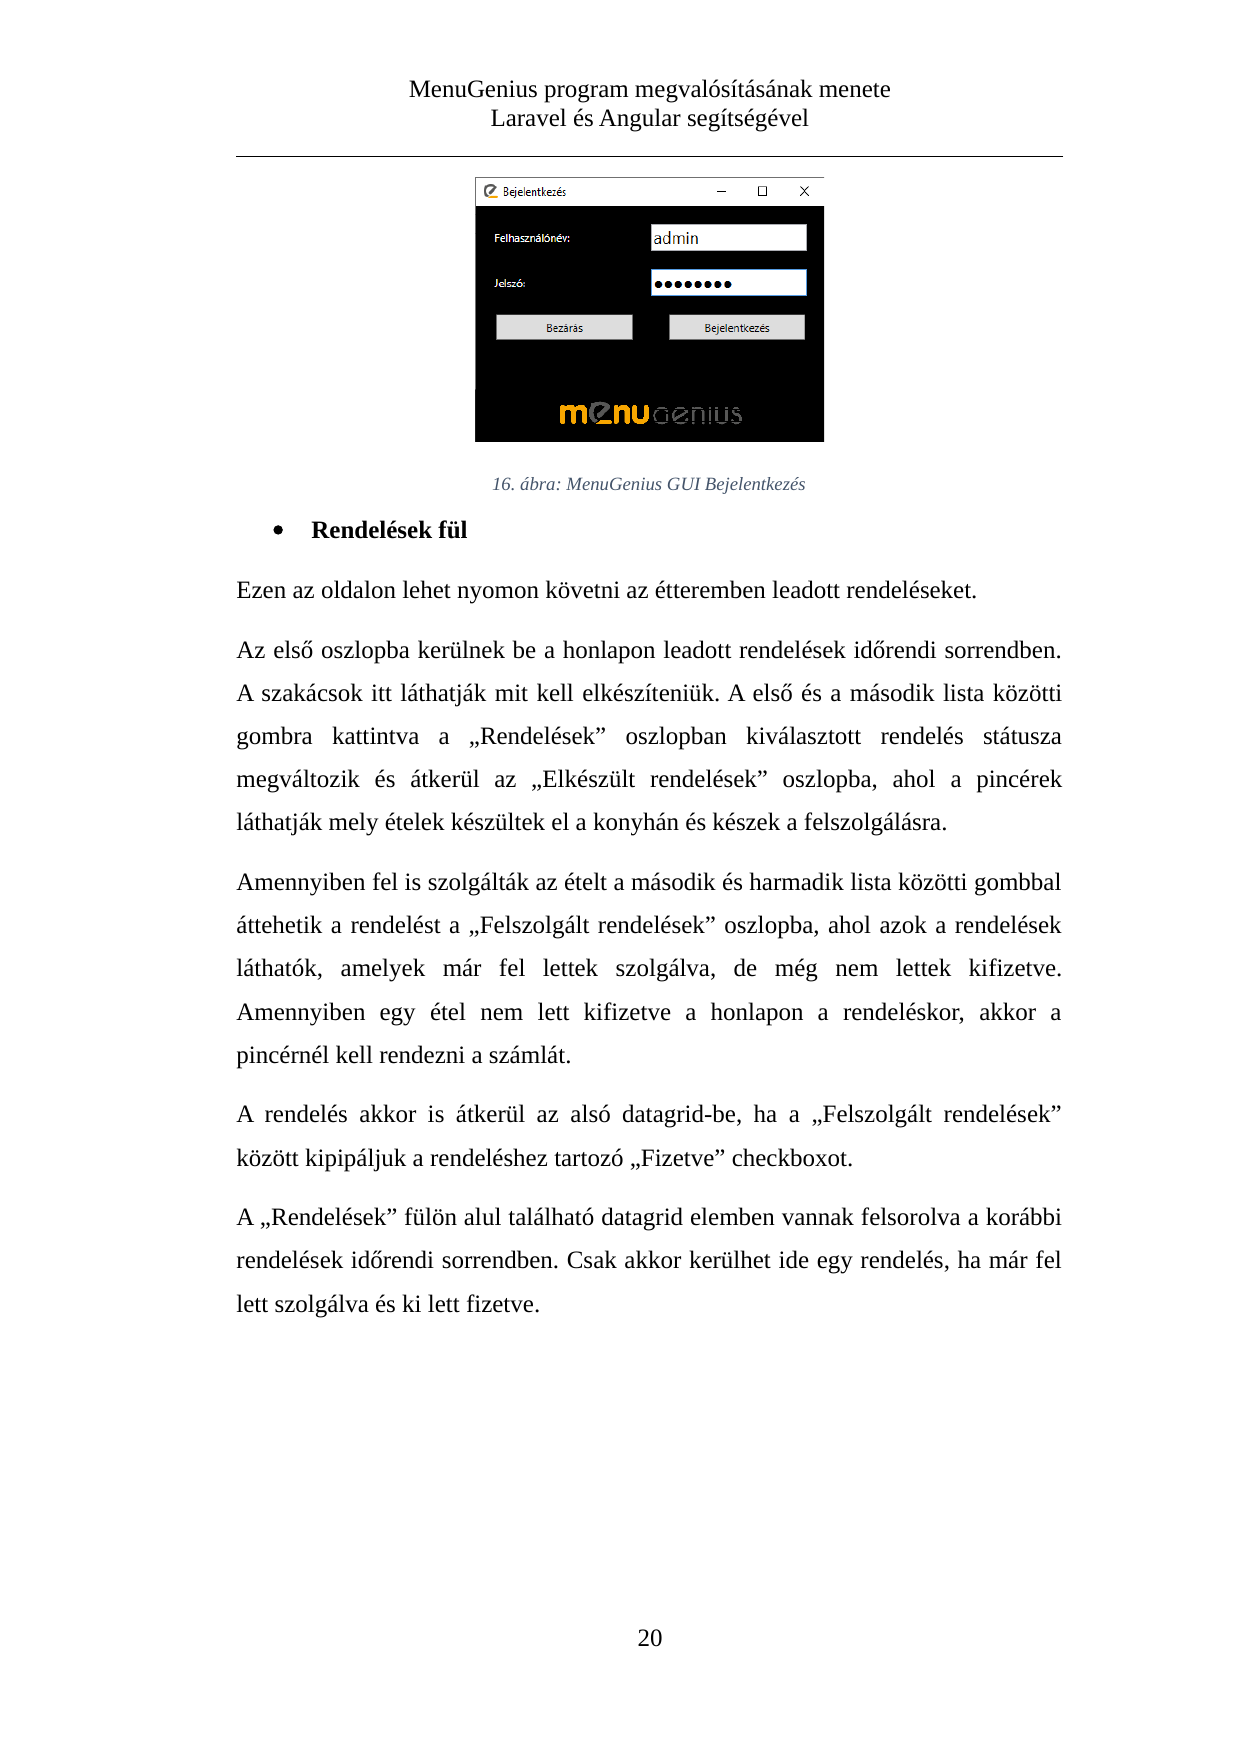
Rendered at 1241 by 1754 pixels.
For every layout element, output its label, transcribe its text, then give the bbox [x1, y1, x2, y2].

picture [475, 177, 825, 442]
text A „Rendelések” fülön alul található datagrid elemben vannak felsorolva a korábbi rendelések időrendi sorrendben. Csak akkor kerülhet ide egy rendelés, ha már fel lett szolgálva és ki lett fizetve. [236, 1202, 1063, 1317]
text Az első oszlopba kerülnek be a honlapon leadott rendelések időrendi sorrendben. A szakácsok itt láthatják mit kell elkészíteniük. A első és a második lista közötti gombra kattintva a „Rendelések” oszlopban kiválasztott rendelés státusza megváltozik és átkerül az „Elkészült rendelések” oszlopba, ahol a pincérek láthatják mely ételek készültek el a konyhán és készek a felszolgálásra. [236, 635, 1063, 836]
text 16. ábra: MenuGenius GUI Bejelentkezés [236, 473, 1063, 494]
list Rendelések fül [274, 515, 1063, 544]
text Ezen az oldalon lehet nyomon követni az étteremben leadott rendeléseket. [236, 575, 1063, 604]
text A rendelés akkor is átkerül az alsó datagrid-be, ha a „Felszolgált rendelések” között kipipáljuk a rendeléshez tartozó „Fizetve” checkboxot. [236, 1099, 1063, 1171]
text Amennyiben fel is szolgálták az ételt a második és harmadik lista közötti gombbal áttehetik a rendelést a „Felszolgált rendelések” oszlopba, ahol azok a rendelések láthatók, amelyek már fel lettek szolgálva, de még nem lettek kifizetve. Amennyiben egy étel nem lett kifizetve a honlapon a rendeléskor, akkor a pincérnél kell rendezni a számlát. [236, 867, 1063, 1068]
